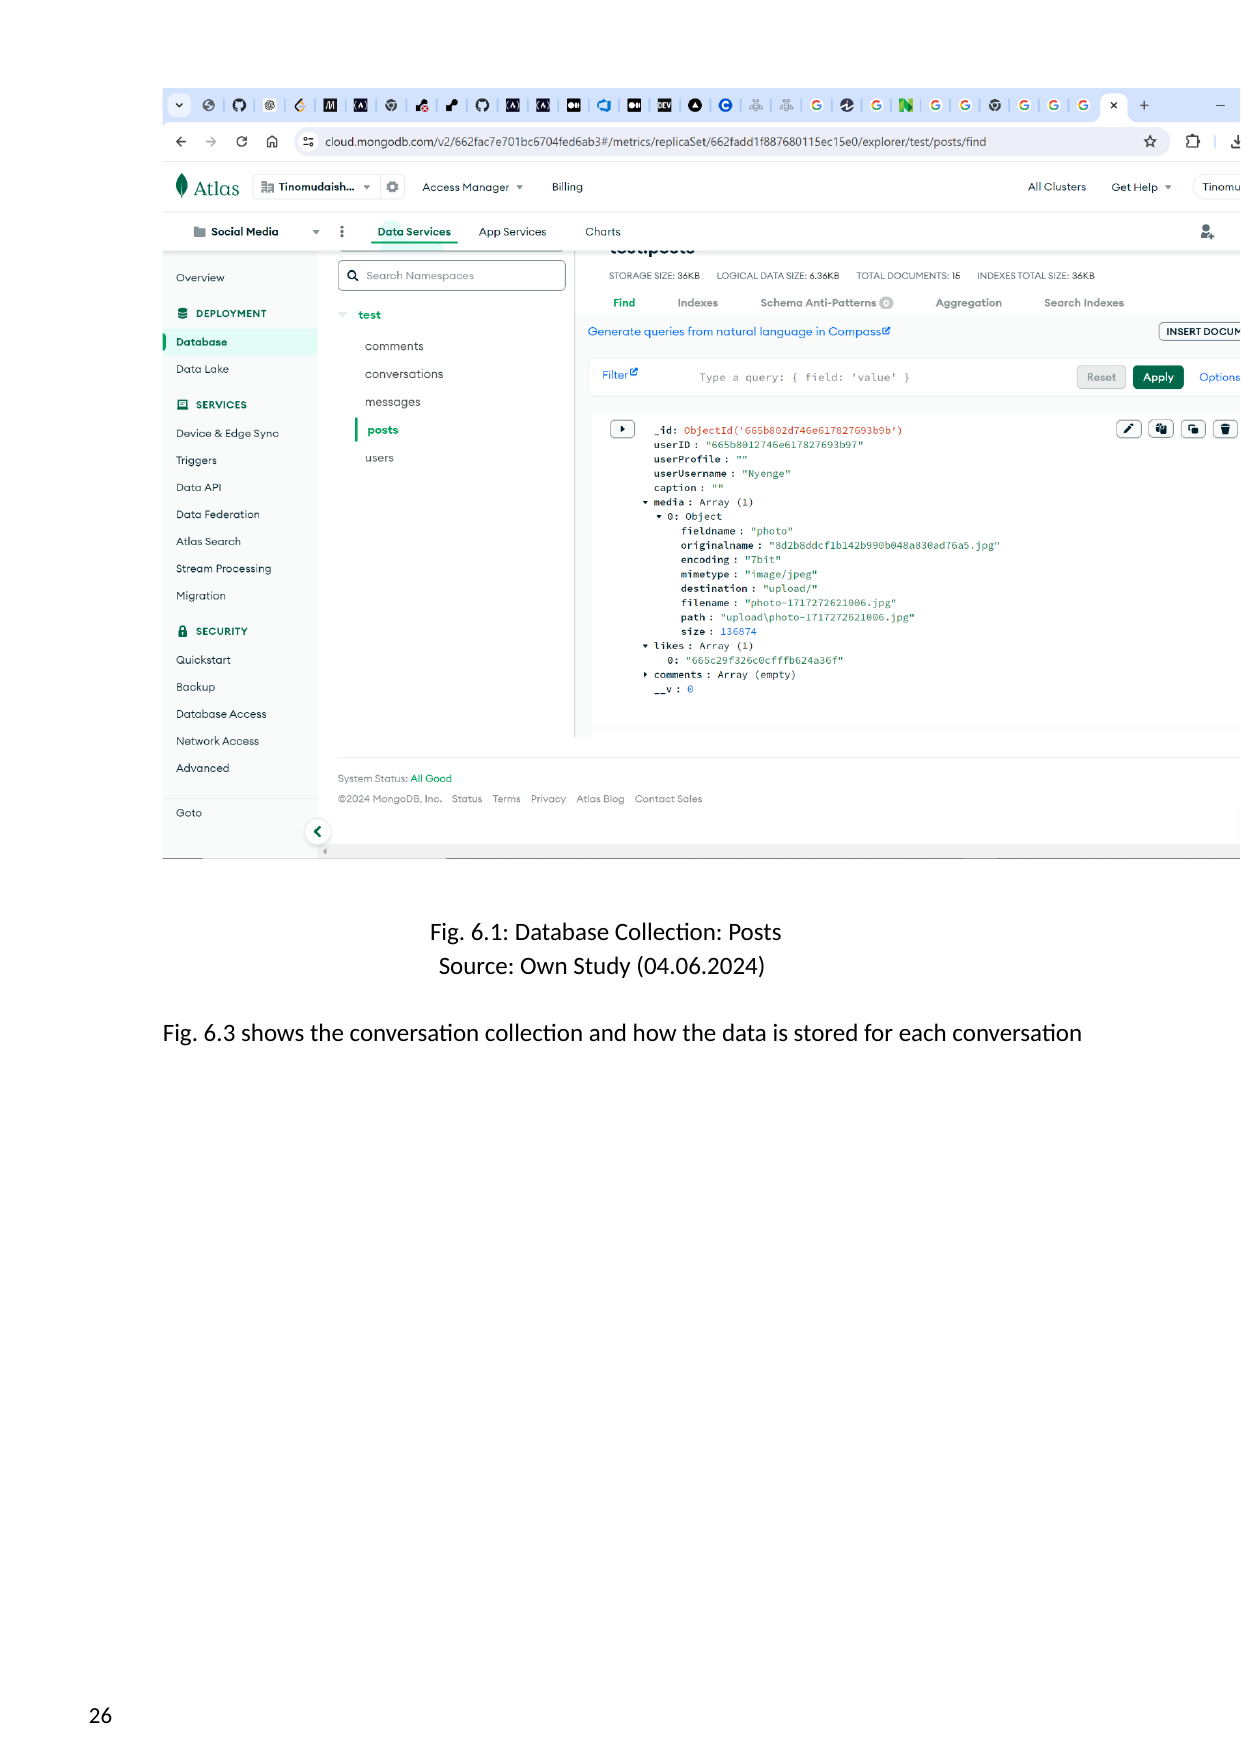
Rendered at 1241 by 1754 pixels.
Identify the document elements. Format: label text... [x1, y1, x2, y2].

text Fig. 6.3 shows the conversation collection and how the data is stored for each conversation [163, 1017, 1181, 1048]
picture [162, 88, 1241, 859]
text Fig. 6.1: Database Collection: Posts [78, 916, 1133, 947]
text Source: Own Study (04.06.2024) [78, 950, 1126, 980]
